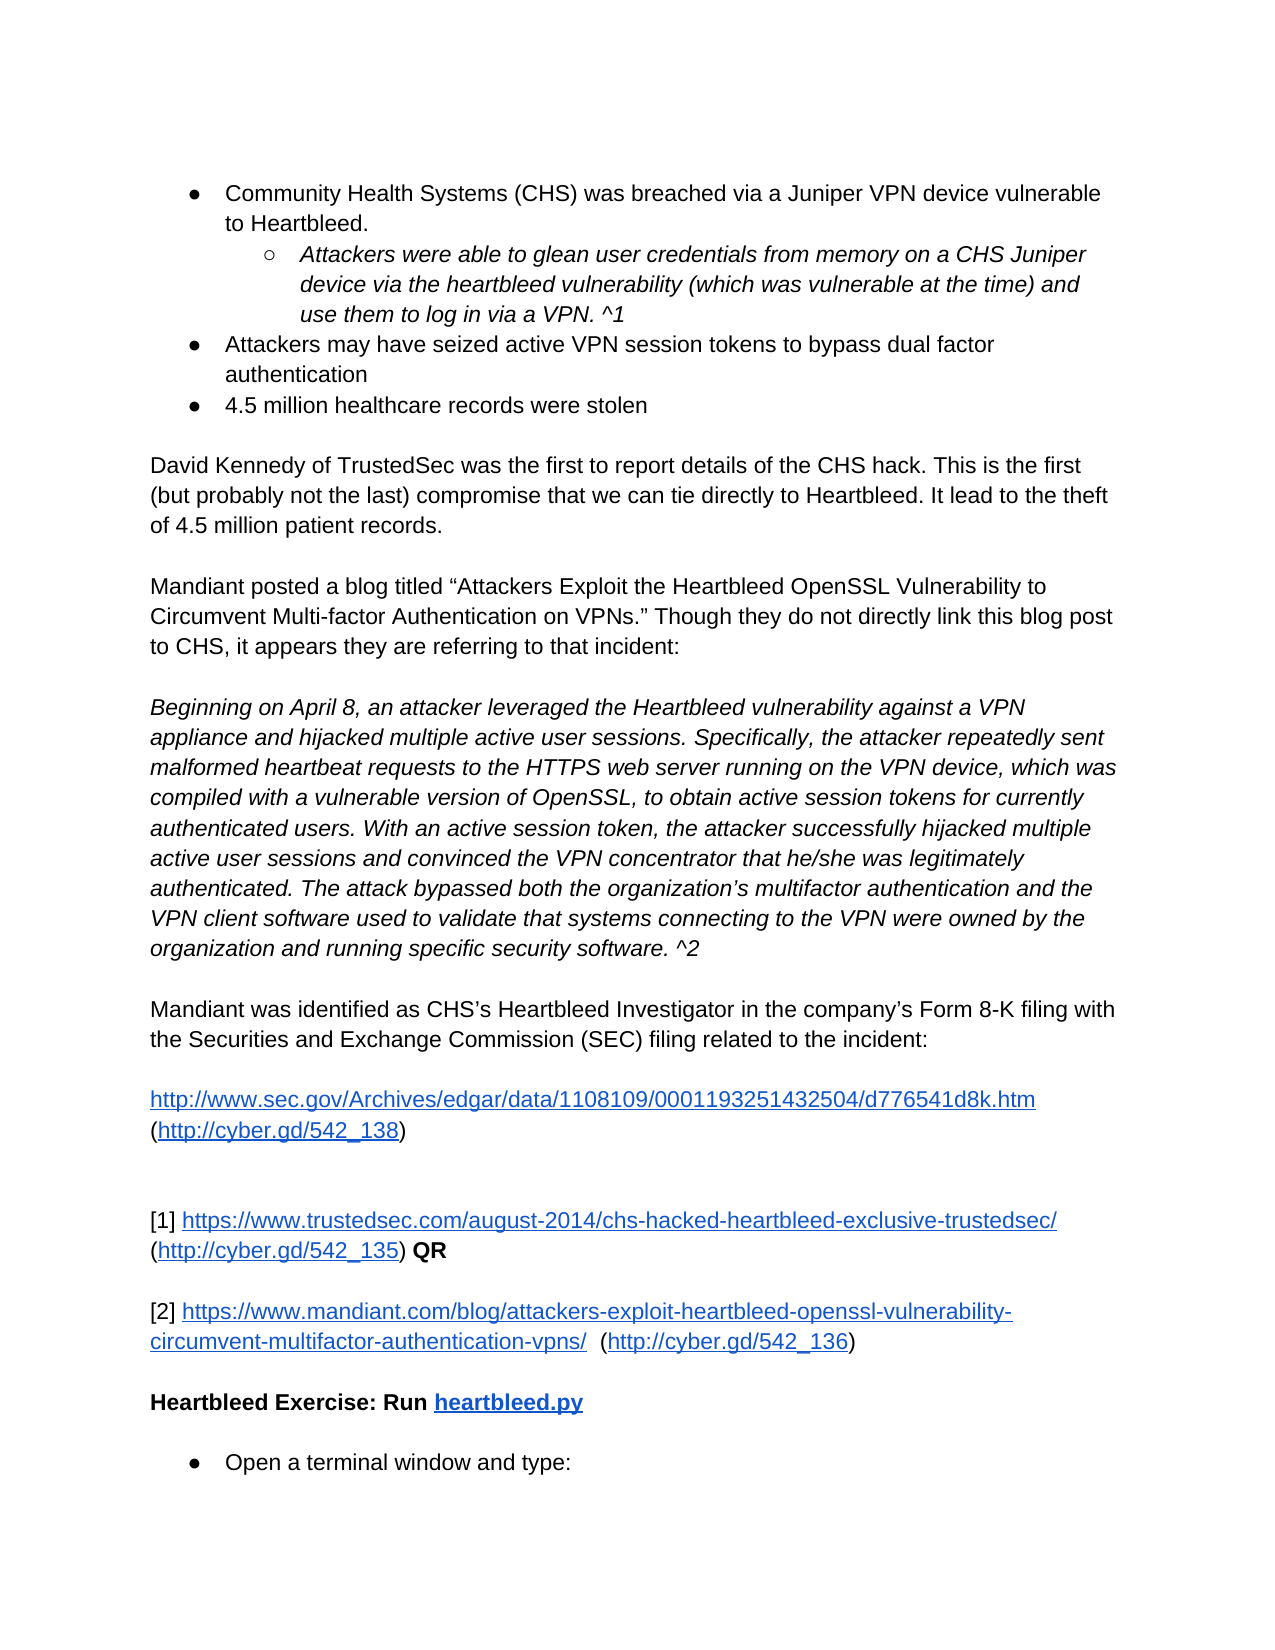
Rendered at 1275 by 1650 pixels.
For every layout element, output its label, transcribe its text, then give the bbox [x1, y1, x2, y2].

list Open a terminal window and type: [187, 1449, 1125, 1475]
text Mandiant posted a blog titled “Attackers Exploit the Heartbleed OpenSSL Vulnerability to Circumvent Multi-factor Authentication on VPNs.” Though they do not directly link this blog post to CHS, it appears they are referring to that incident: [150, 573, 1125, 660]
list 4.5 million healthcare records were stolen [187, 392, 1125, 418]
text Beginning on April 8, an attacker leveraged the Heartbleed vulnerability against a VPN appliance and hijacked multiple active user sessions. Specifically, the attacker repeatedly sent malformed heartbeat requests to the HTTPS web server running on the VPN device, which was compiled with a vulnerable version of OpenSSL, to obtain active session tokens for currently authenticated users. With an active session token, the attacker successfully hijacked multiple active user sessions and convinced the VPN concentrator that he/she was legitimately authenticated. The attack bypassed both the organization’s multifactor authentication and the VPN client software used to validate that systems connecting to the VPN were owned by the organization and running specific security software. ^2 [150, 694, 1125, 962]
list Attackers were able to glean user credentials from memory on a CHS Juniper device via the heartbleed vulnerability (which was vulnerable at the time) and use them to log in via a VPN. ^1 [262, 241, 1125, 327]
text Mandiant was identified as CHS’s Heartbleed Investigator in the company’s Form 8-K filing with the Securities and Exchange Commission (SEC) filing related to the incident: [150, 996, 1125, 1052]
list Attackers may have seized active VPN session tokens to bypass dual factor authentication [187, 331, 1125, 388]
text Heartbleed Exercise: Run heartbleed.py [150, 1388, 1125, 1415]
text [2] https://www.mandiant.com/blog/attackers-exploit-heartbleed-openssl-vulnerability-circumvent-multifactor-authentication-vpns/ (http://cyber.gd/542_136) [150, 1298, 1125, 1354]
text [1] https://www.trustedsec.com/august-2014/chs-hacked-heartbleed-exclusive-trustedsec/ (http://cyber.gd/542_135) QR [150, 1207, 1125, 1264]
text http://www.sec.gov/Archives/edgar/data/1108109/0001193251432504/d776541d8k.htm (http://cyber.gd/542_138) [150, 1086, 1125, 1143]
list Community Health Systems (CHS) was breached via a Juniper VPN device vulnerable to Heartbleed. [187, 180, 1125, 237]
text David Kennedy of TrustedSec was the first to report details of the CHS hack. This is the first (but probably not the last) compromise that we can tie directly to Heartbleed. It lead to the theft of 4.5 million patient records. [150, 452, 1125, 539]
